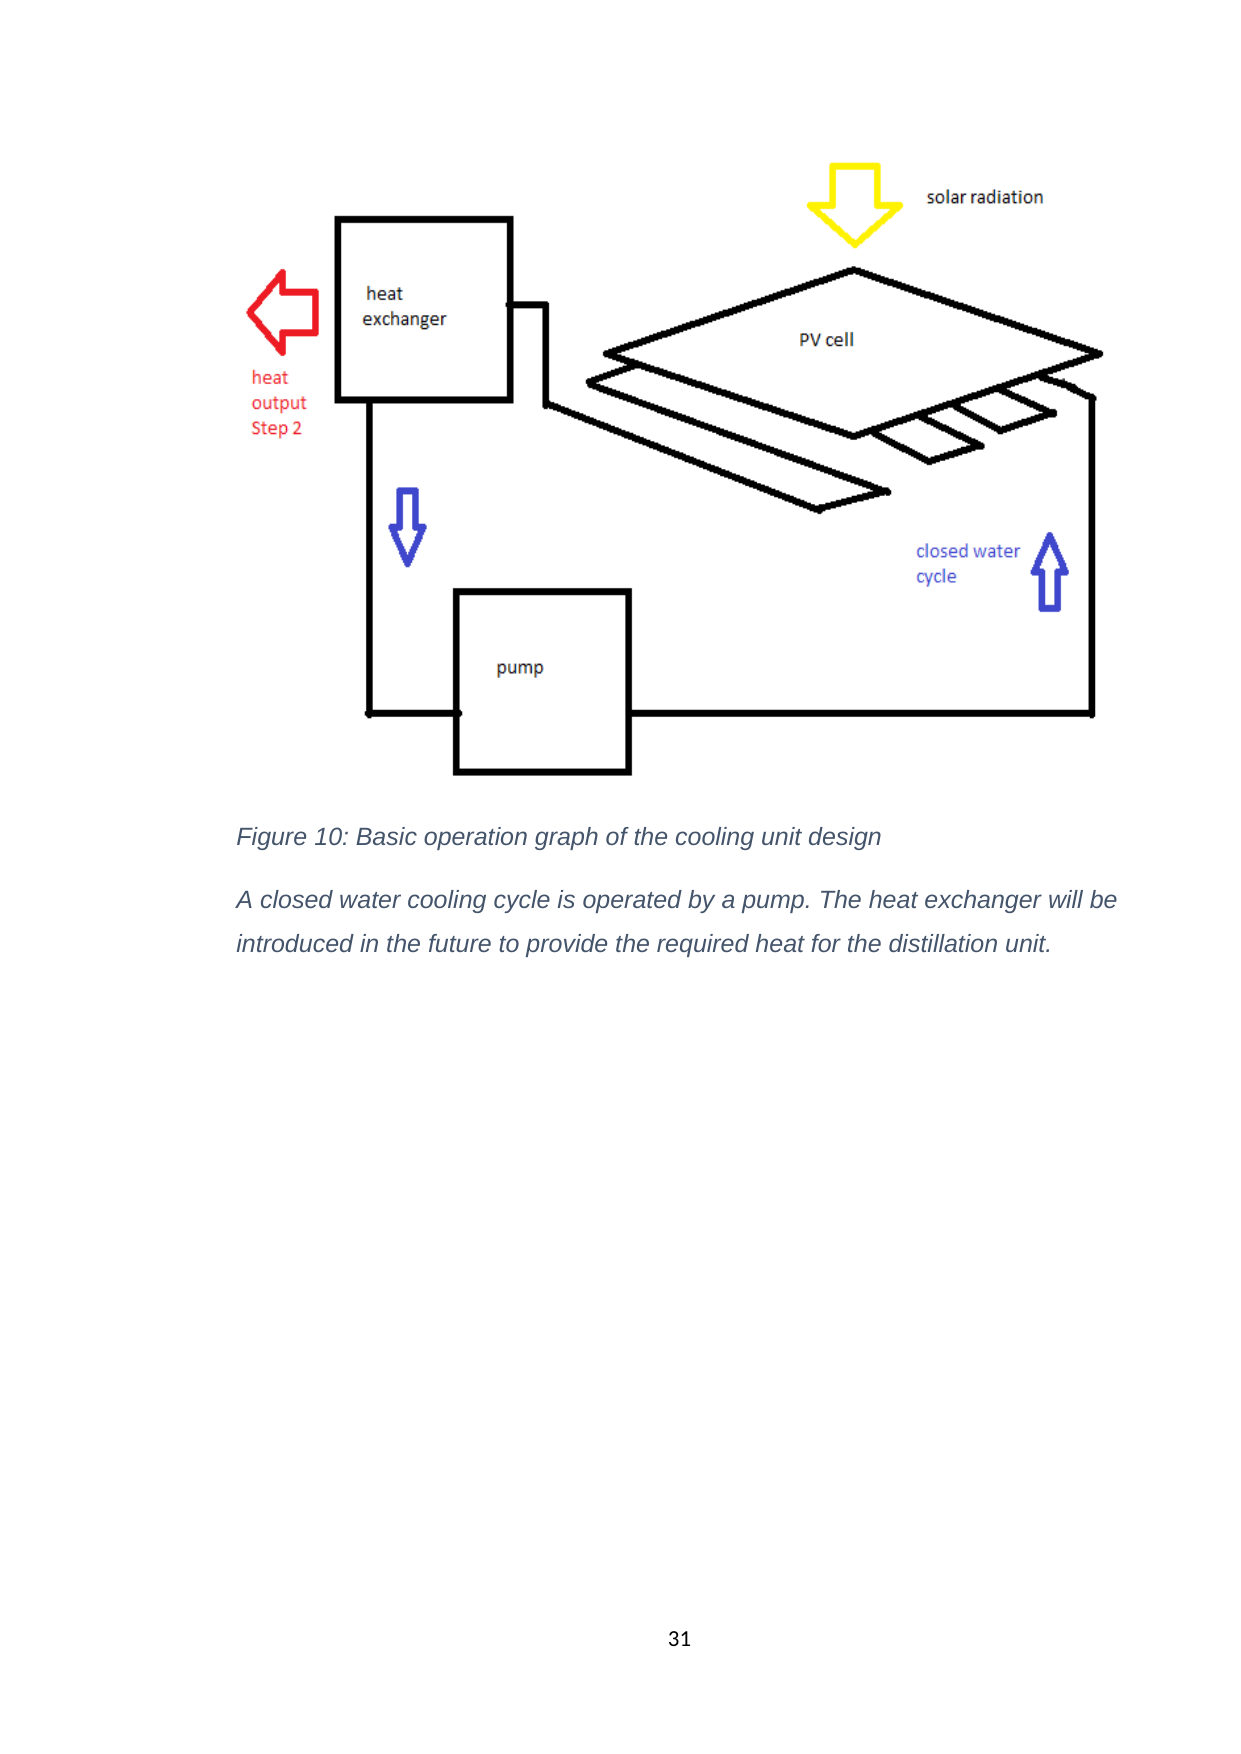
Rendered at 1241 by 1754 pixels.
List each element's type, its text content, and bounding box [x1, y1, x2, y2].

text Figure 10: Basic operation graph of the cooling unit design [236, 822, 1122, 850]
picture [236, 150, 1144, 787]
text A closed water cooling cycle is operated by a pump. The heat exchanger will be introduced in the future to provide the required heat for the distillation unit. [236, 886, 1122, 957]
